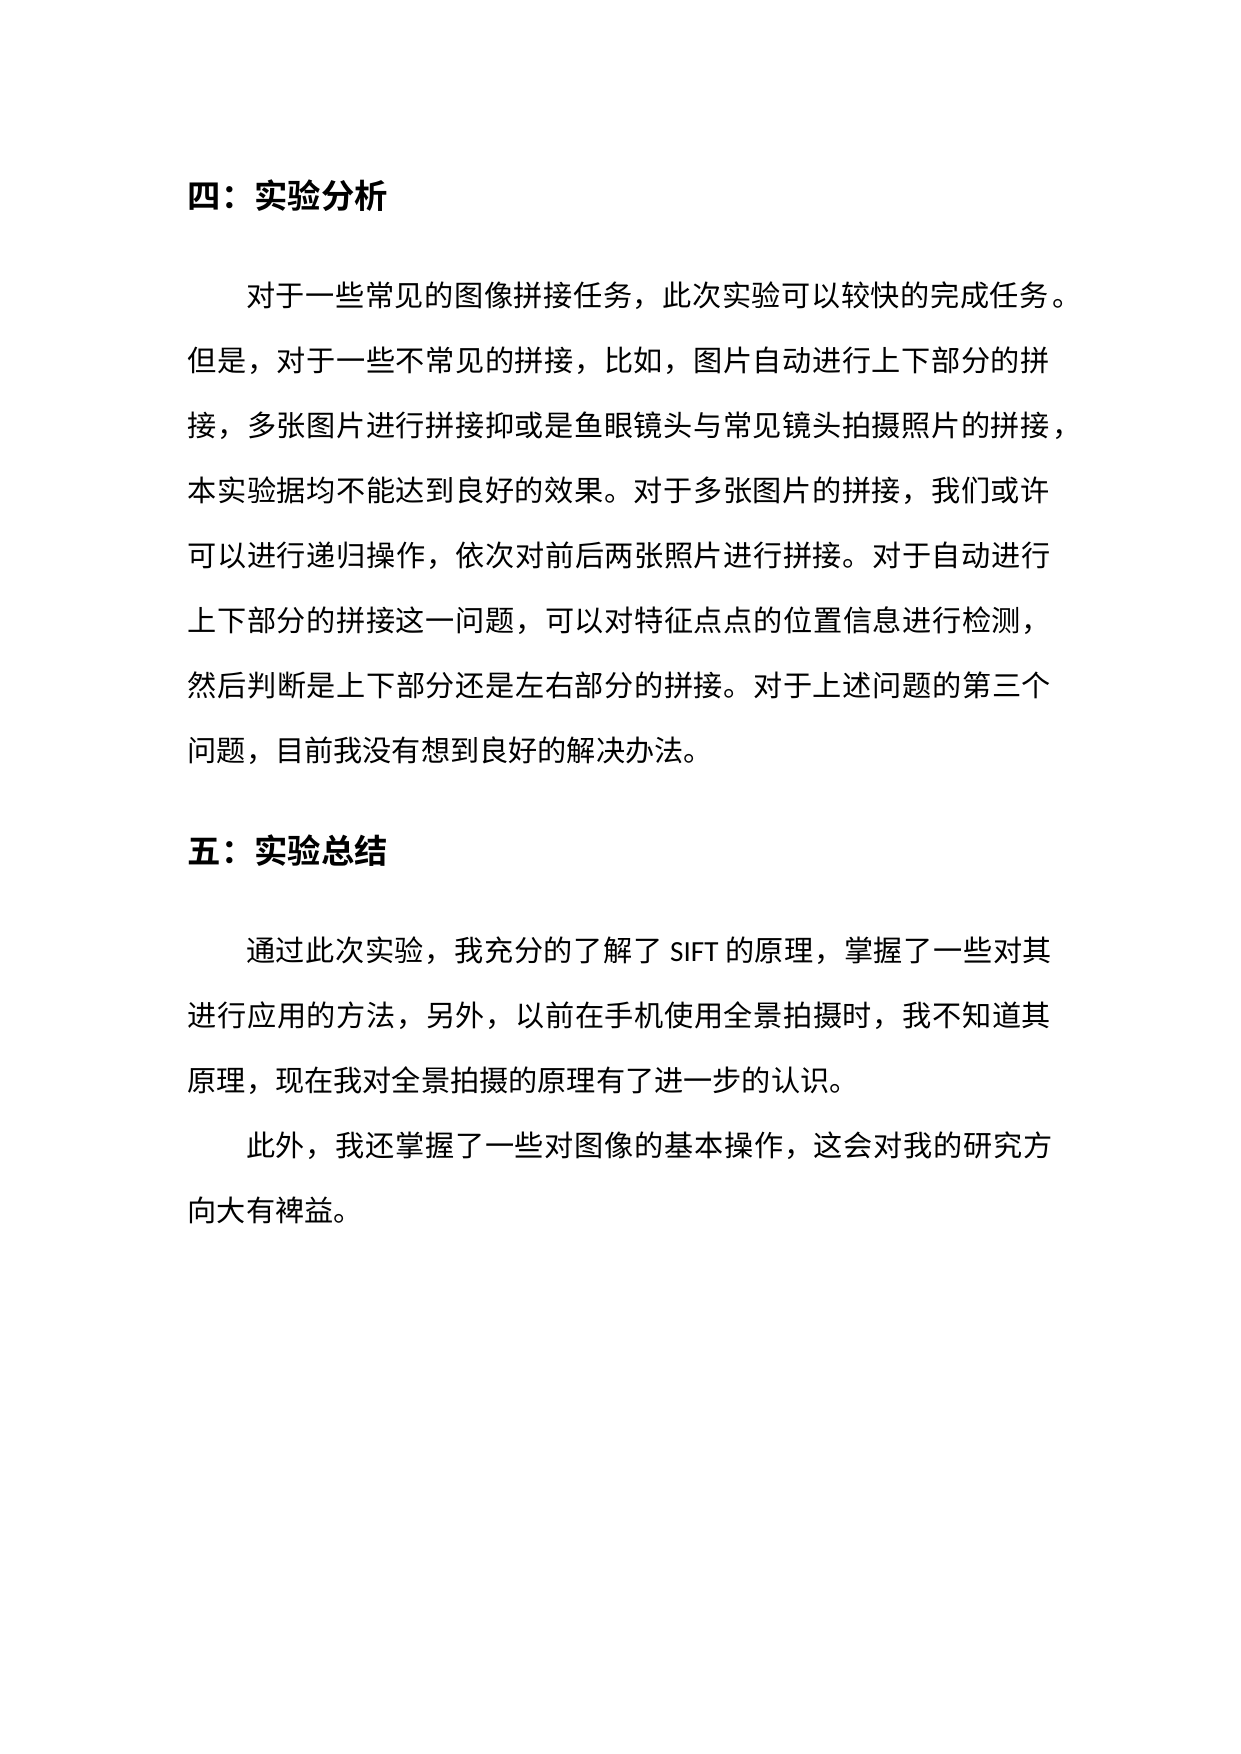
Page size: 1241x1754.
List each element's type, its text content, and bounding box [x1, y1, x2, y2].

text 此外，我还掌握了一些对图像的基本操作，这会对我的研究方向大有裨益。 [187, 1111, 1053, 1241]
text 对于一些常见的图像拼接任务，此次实验可以较快的完成任务。但是，对于一些不常见的拼接，比如，图片自动进行上下部分的拼接，多张图片进行拼接抑或是鱼眼镜头与常见镜头拍摄照片的拼接，本实验据均不能达到良好的效果。对于多张图片的拼接，我们或许可以进行递归操作，依次对前后两张照片进行拼接。对于自动进行上下部分的拼接这一问题，可以对特征点点的位置信息进行检测，然后判断是上下部分还是左右部分的拼接。对于上述问题的第三个问题，目前我没有想到良好的解决办法。 [187, 261, 1053, 781]
text 通过此次实验，我充分的了解了SIFT的原理，掌握了一些对其进行应用的方法，另外，以前在手机使用全景拍摄时，我不知道其原理，现在我对全景拍摄的原理有了进一步的认识。 [187, 916, 1053, 1111]
subtitle 五：实验总结 [187, 817, 1053, 882]
subtitle 四：实验分析 [187, 162, 1053, 227]
